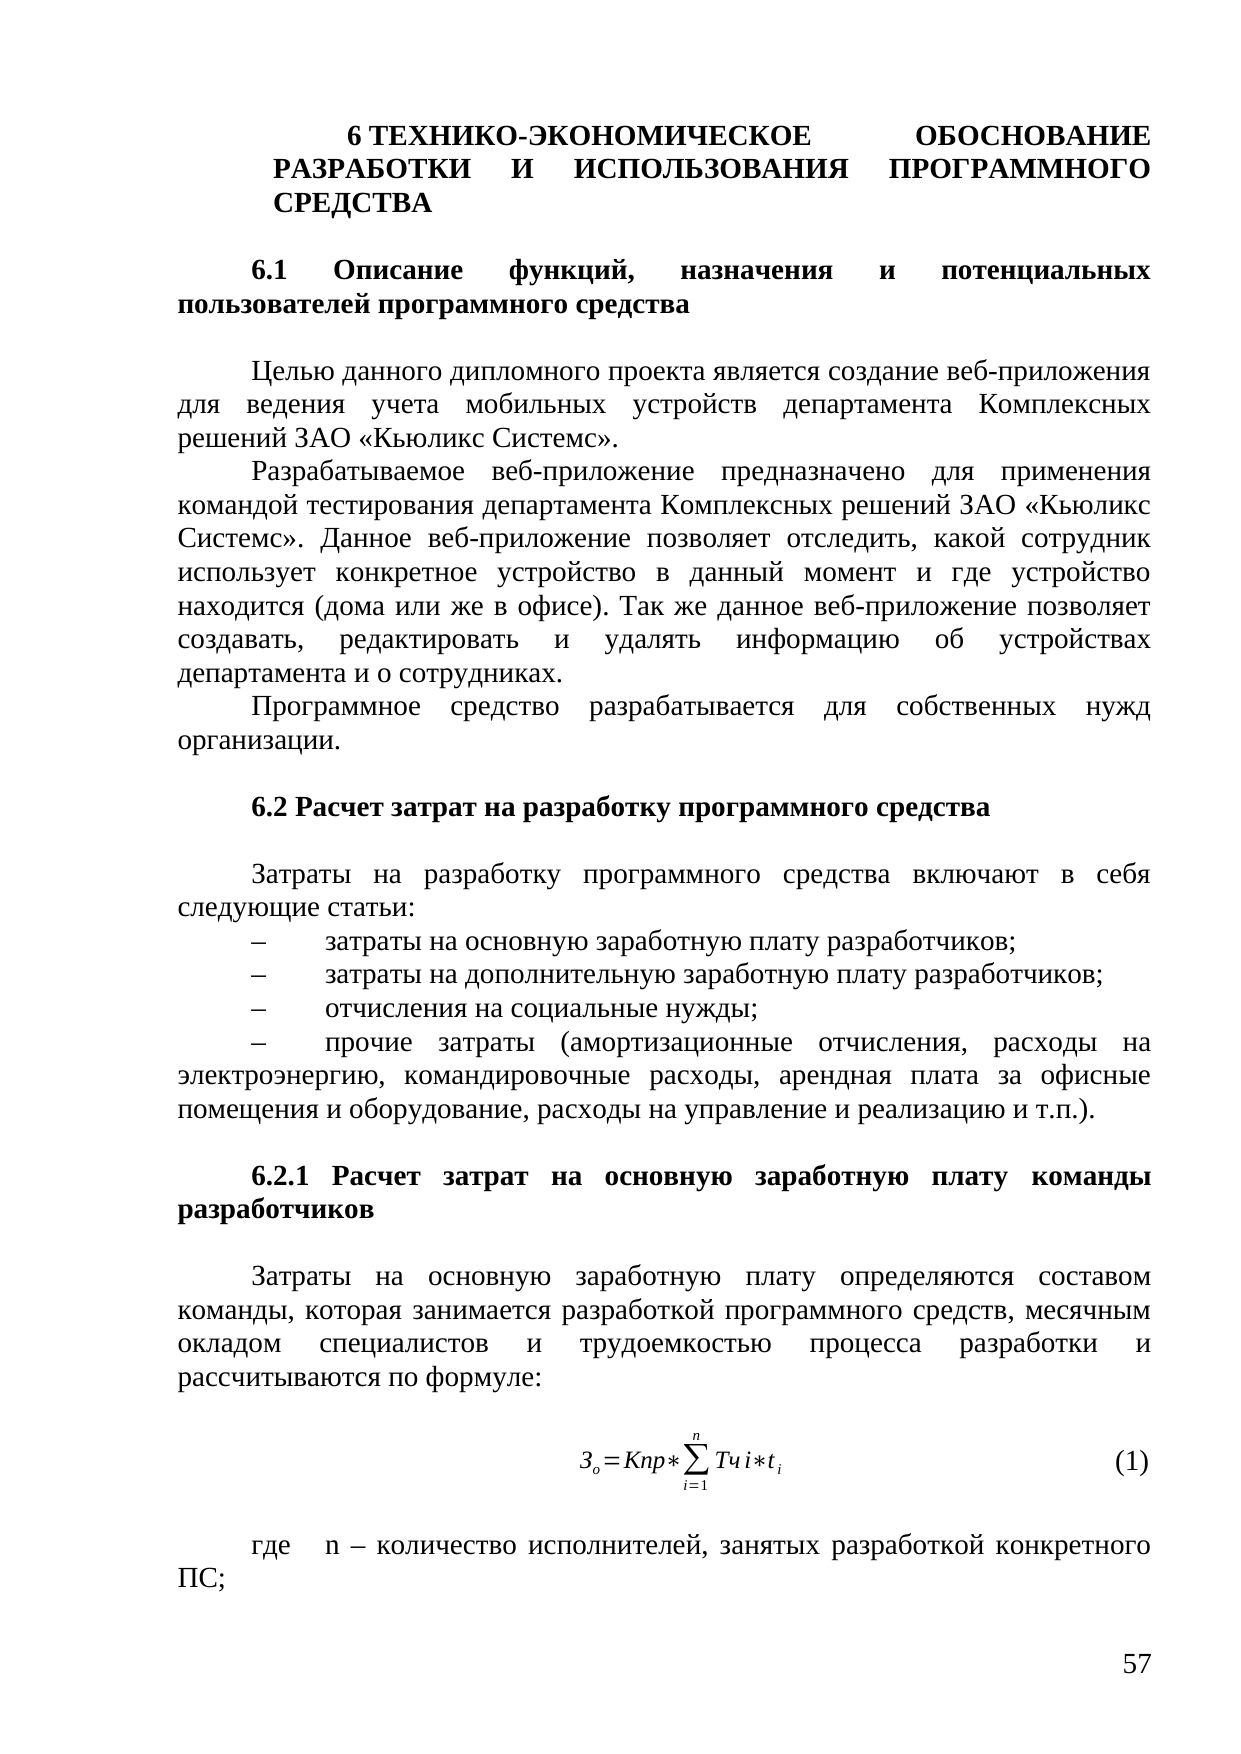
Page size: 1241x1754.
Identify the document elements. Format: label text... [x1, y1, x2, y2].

text где n – количество исполнителей, занятых разработкой конкретного ПС; [177, 1527, 1152, 1594]
text Затраты на основную заработную плату определяются составом команды, которая занимается разработкой программного средств, месячным окладом специалистов и трудоемкостью процесса разработки и рассчитываются по формуле: [177, 1258, 1152, 1393]
text (1) [502, 1426, 1152, 1493]
subtitle 6 ТЕХНИКО-ЭКОНОМИЧЕСКОЕ ОБОСНОВАНИЕ РАЗРАБОТКИ И ИСПОЛЬЗОВАНИЯ ПРОГРАММНОГО СРЕДСТВА [273, 118, 1152, 219]
list отчисления на социальные нужды; [177, 990, 1152, 1024]
text Целью данного дипломного проекта является создание веб-приложения для ведения учета мобильных устройств департамента Комплексных решений ЗАО «Кьюликс Системс». [177, 353, 1152, 453]
list прочие затраты (амортизационные отчисления, расходы на электроэнергию, командировочные расходы, арендная плата за офисные помещения и оборудование, расходы на управление и реализацию и т.п.). [177, 1024, 1152, 1124]
text Разрабатываемое веб-приложение предназначено для применения командой тестирования департамента Комплексных решений ЗАО «Кьюликс Системс». Данное веб-приложение позволяет отследить, какой сотрудник использует конкретное устройство в данный момент и где устройство находится (дома или же в офисе). Так же данное веб-приложение позволяет создавать, редактировать и удалять информацию об устройствах департамента и о сотрудниках. [177, 453, 1152, 688]
subtitle 6.1 Описание функций, назначения и потенциальных пользователей программного средства [177, 252, 1152, 319]
text Затраты на разработку программного средства включают в себя следующие статьи: [177, 856, 1152, 923]
subtitle 6.2 Расчет затрат на разработку программного средства [177, 789, 1152, 822]
list затраты на дополнительную заработную плату разработчиков; [177, 957, 1152, 990]
text 6.2.1 Расчет затрат на основную заработную плату команды разработчиков [177, 1158, 1152, 1225]
list затраты на основную заработную плату разработчиков; [177, 923, 1152, 957]
text Программное средство разрабатывается для собственных нужд организации. [177, 688, 1152, 755]
